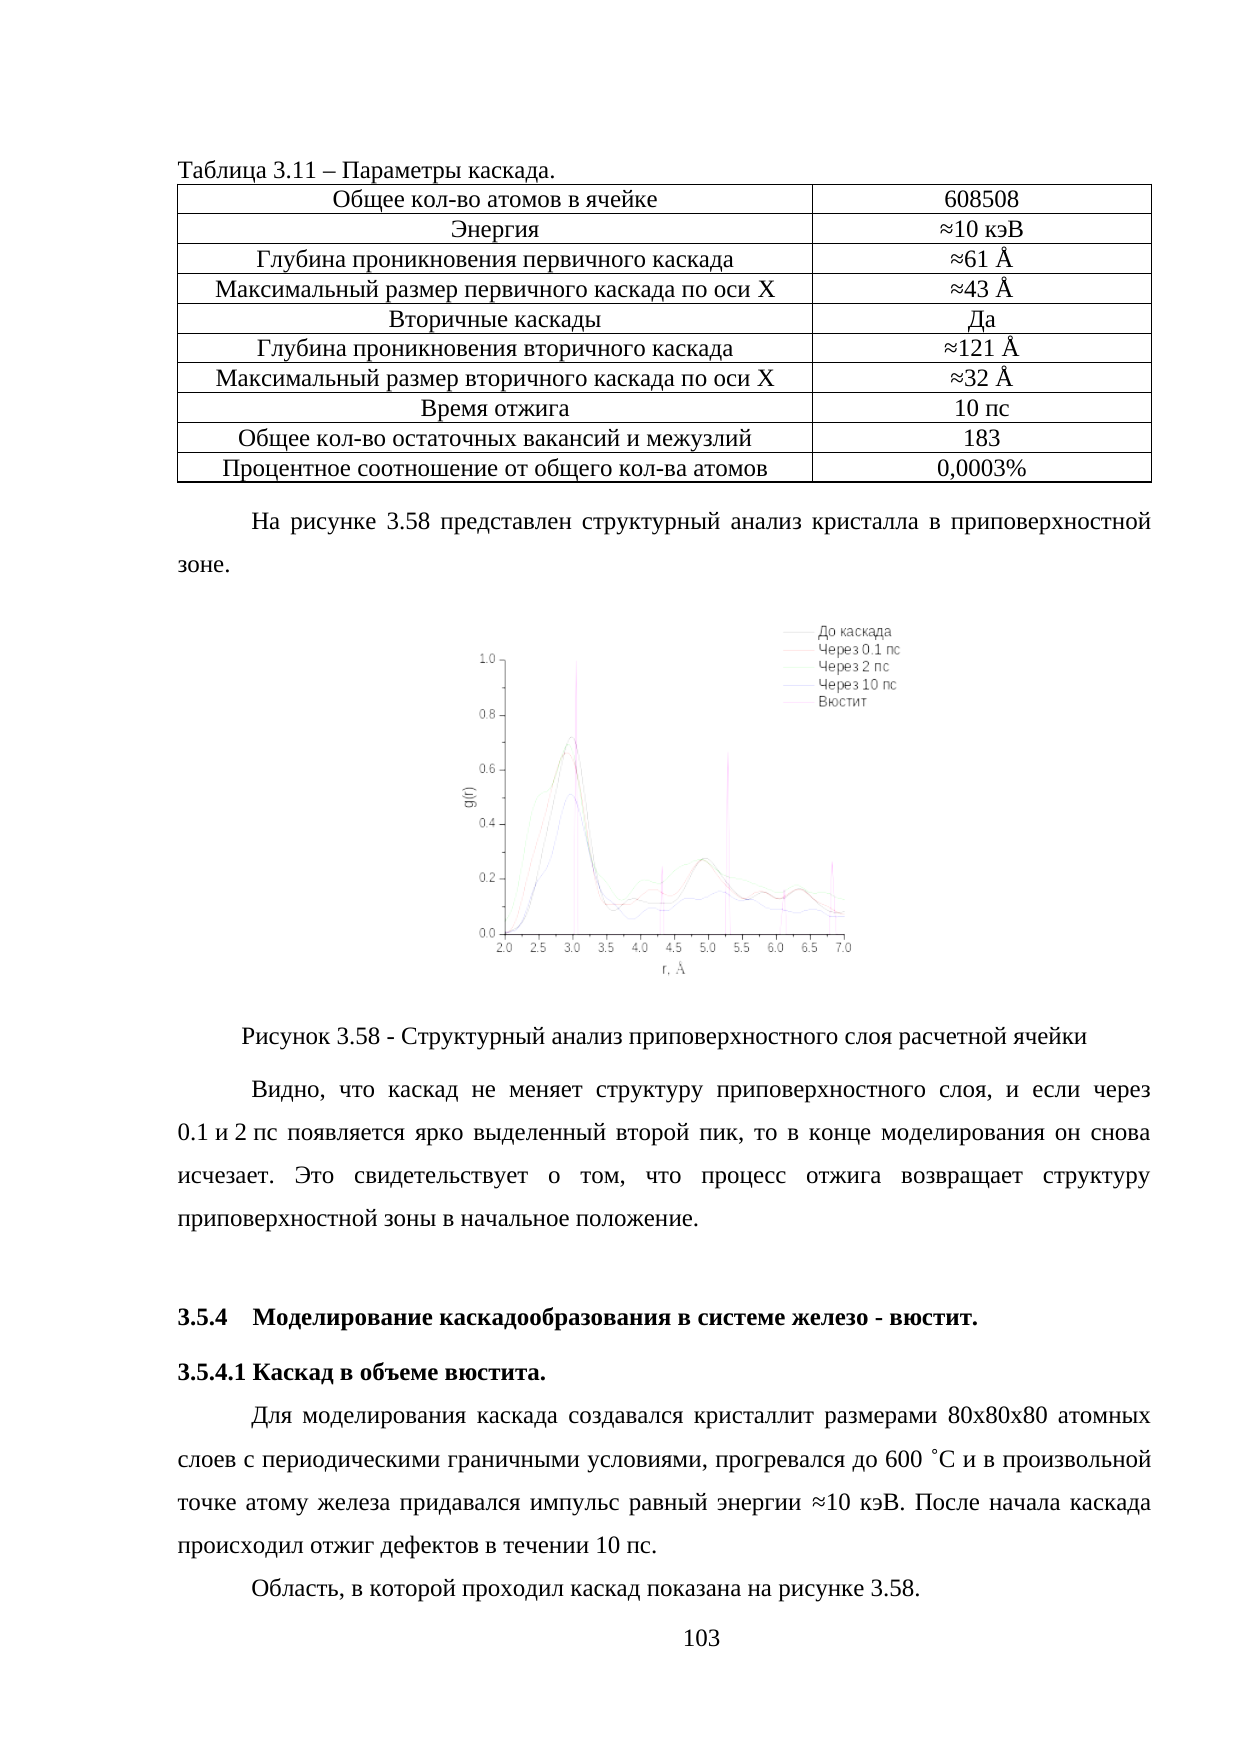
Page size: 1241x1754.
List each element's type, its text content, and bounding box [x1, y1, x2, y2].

table_cell ≈61 Å [813, 244, 1151, 273]
table_cell Максимальный размер первичного каскада по оси X [178, 274, 812, 303]
table_cell Общее кол-во остаточных вакансий и межузлий [178, 423, 812, 452]
text Область, в которой проходил каскад показана на рисунке 3.58. [177, 1573, 1152, 1602]
table_cell Вторичные каскады [178, 304, 812, 332]
table_cell Время отжига [178, 393, 812, 422]
subtitle Каскад в объеме вюстита. [177, 1357, 1152, 1386]
table_cell 10 пс [813, 393, 1151, 422]
table_cell ≈43 Å [813, 274, 1151, 303]
table_cell Энергия [178, 214, 812, 243]
table_cell Да [813, 304, 1151, 332]
subtitle Моделирование каскадообразования в системе железо - вюстит. [177, 1302, 1152, 1331]
table_cell 183 [813, 423, 1151, 452]
table_cell Процентное соотношение от общего кол-ва атомов [178, 453, 812, 481]
text Таблица 3.11 – Параметры каскада. [177, 155, 1152, 183]
table_cell ≈121 Å [813, 334, 1151, 362]
text На рисунке 3.58 представлен структурный анализ кристалла в приповерхностной зоне. [177, 506, 1152, 578]
table_header 608508 [813, 185, 1151, 213]
table_cell Глубина проникновения первичного каскада [178, 244, 812, 273]
table_cell Максимальный размер вторичного каскада по оси X [178, 363, 812, 392]
table_cell 0,0003% [813, 453, 1151, 481]
text Видно, что каскад не меняет структуру приповерхностного слоя, и если через 0.1 и 2 пс появляется ярко выделенный второй пик, то в конце моделирования он снова исчезает. Это свидетельствует о том, что процесс отжига возвращает структуру приповерхностной зоны в начальное положение. [177, 1074, 1152, 1232]
text Для моделирования каскада создавался кристаллит размерами 80х80х80 атомных слоев с периодическими граничными условиями, прогревался до 600 ˚С и в произвольной точке атому железа придавался импульс равный энергии ≈10 кэВ. После начала каскада происходил отжиг дефектов в течении 10 пс. [177, 1401, 1152, 1559]
text Рисунок 3.58 - Структурный анализ приповерхностного слоя расчетной ячейки [177, 1021, 1152, 1049]
table_header Общее кол-во атомов в ячейке [178, 185, 812, 213]
table_cell ≈10 кэВ [813, 214, 1151, 243]
table_cell ≈32 Å [813, 363, 1151, 392]
table_cell Глубина проникновения вторичного каскада [178, 334, 812, 362]
